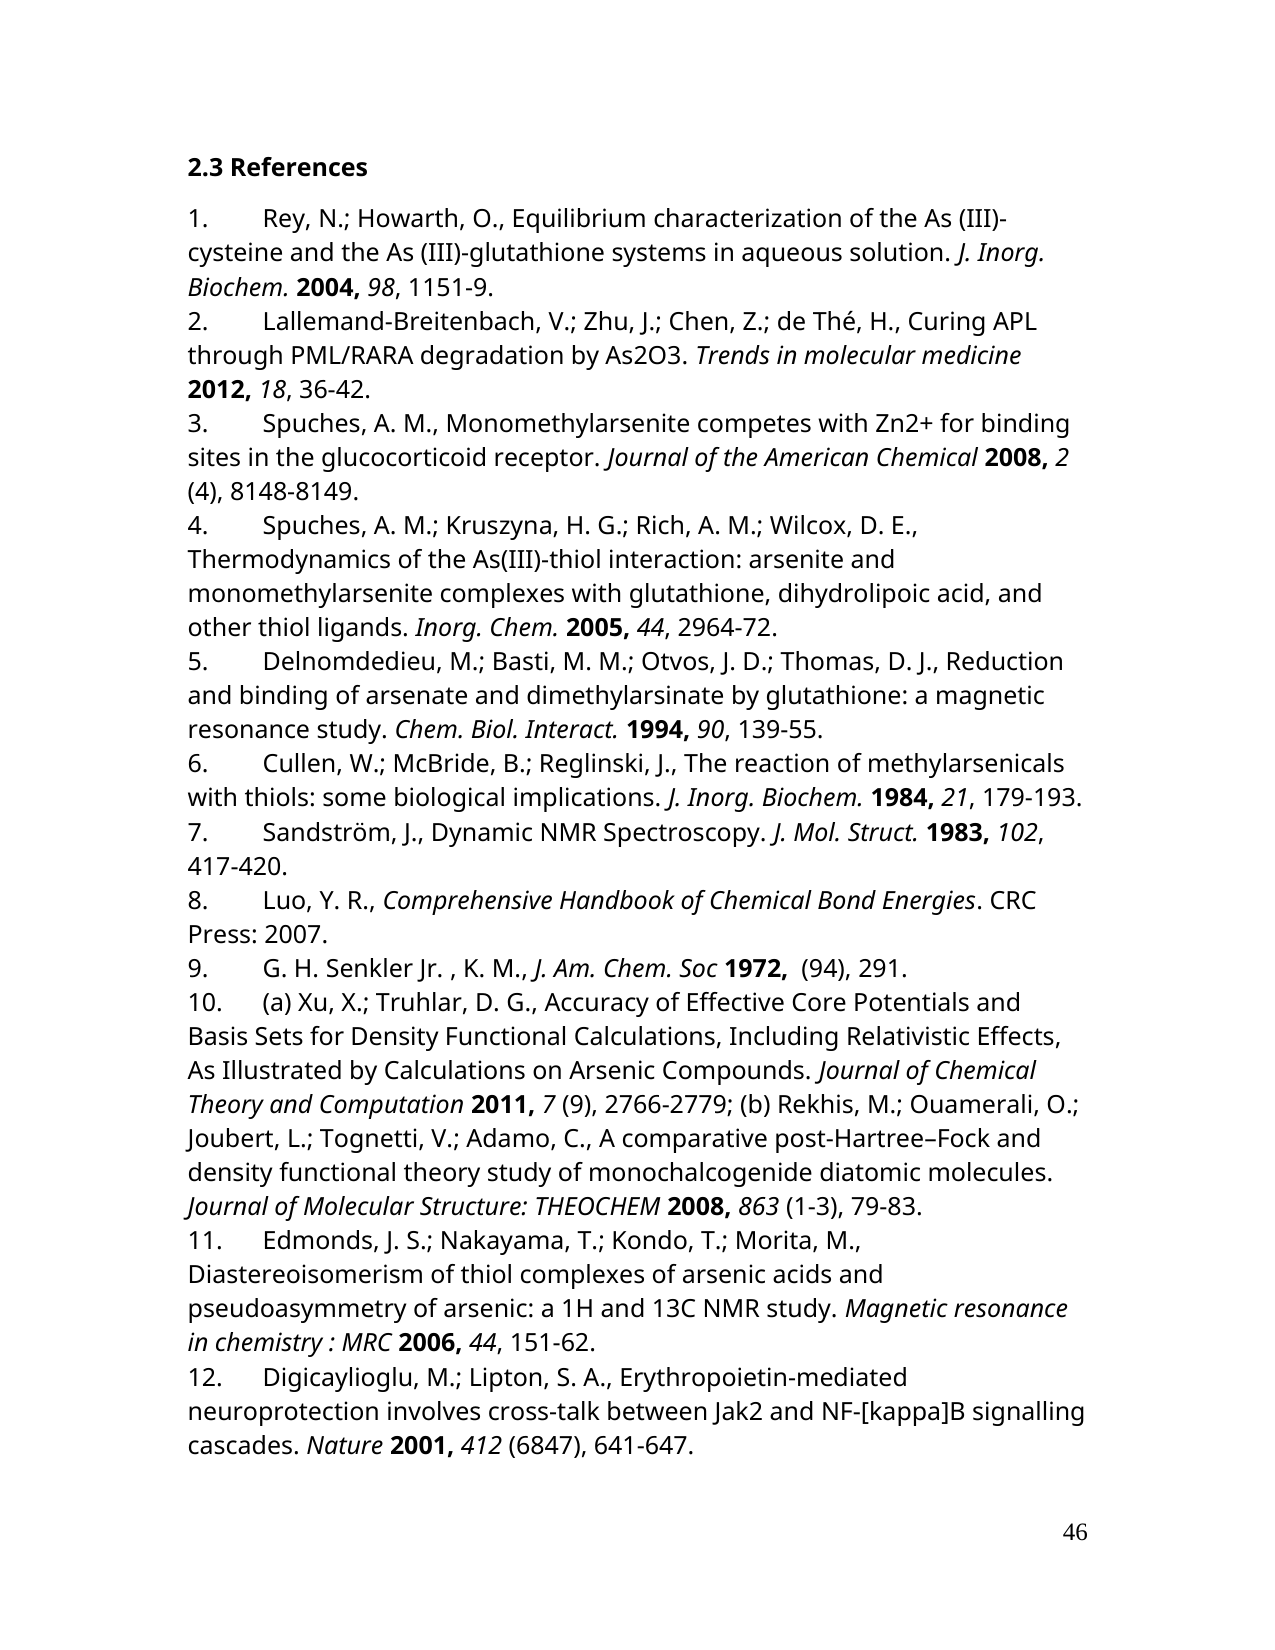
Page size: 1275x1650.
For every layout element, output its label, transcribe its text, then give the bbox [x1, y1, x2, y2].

text 5. Delnomdedieu, M.; Basti, M. M.; Otvos, J. D.; Thomas, D. J., Reduction and binding of arsenate and dimethylarsinate by glutathione: a magnetic resonance study. Chem. Biol. Interact. 1994, 90, 139-55. [187, 644, 1087, 746]
text 9. G. H. Senkler Jr. , K. M., J. Am. Chem. Soc 1972, (94), 291. [187, 950, 1087, 984]
text 2. Lallemand-Breitenbach, V.; Zhu, J.; Chen, Z.; de Thé, H., Curing APL through PML/RARA degradation by As2O3. Trends in molecular medicine 2012, 18, 36-42. [187, 303, 1087, 405]
text 3. Spuches, A. M., Monomethylarsenite competes with Zn2+ for binding sites in the glucocorticoid receptor. Journal of the American Chemical 2008, 2 (4), 8148-8149. [187, 405, 1087, 508]
subtitle 2.3 References [187, 150, 1087, 184]
text 12. Digicaylioglu, M.; Lipton, S. A., Erythropoietin-mediated neuroprotection involves cross-talk between Jak2 and NF-[kappa]B signalling cascades. Nature 2001, 412 (6847), 641-647. [187, 1359, 1087, 1461]
text 10. (a) Xu, X.; Truhlar, D. G., Accuracy of Effective Core Potentials and Basis Sets for Density Functional Calculations, Including Relativistic Effects, As Illustrated by Calculations on Arsenic Compounds. Journal of Chemical Theory and Computation 2011, 7 (9), 2766-2779; (b) Rekhis, M.; Ouamerali, O.; Joubert, L.; Tognetti, V.; Adamo, C., A comparative post-Hartree–Fock and density functional theory study of monochalcogenide diatomic molecules. Journal of Molecular Structure: THEOCHEM 2008, 863 (1-3), 79-83. [187, 984, 1087, 1223]
text 6. Cullen, W.; McBride, B.; Reglinski, J., The reaction of methylarsenicals with thiols: some biological implications. J. Inorg. Biochem. 1984, 21, 179-193. [187, 746, 1087, 814]
text 11. Edmonds, J. S.; Nakayama, T.; Kondo, T.; Morita, M., Diastereoisomerism of thiol complexes of arsenic acids and pseudoasymmetry of arsenic: a 1H and 13C NMR study. Magnetic resonance in chemistry : MRC 2006, 44, 151-62. [187, 1223, 1087, 1359]
text 1. Rey, N.; Howarth, O., Equilibrium characterization of the As (III)-cysteine and the As (III)-glutathione systems in aqueous solution. J. Inorg. Biochem. 2004, 98, 1151-9. [187, 201, 1087, 303]
text 8. Luo, Y. R., Comprehensive Handbook of Chemical Bond Energies. CRC Press: 2007. [187, 882, 1087, 950]
text 7. Sandström, J., Dynamic NMR Spectroscopy. J. Mol. Struct. 1983, 102, 417-420. [187, 814, 1087, 882]
text 4. Spuches, A. M.; Kruszyna, H. G.; Rich, A. M.; Wilcox, D. E., Thermodynamics of the As(III)-thiol interaction: arsenite and monomethylarsenite complexes with glutathione, dihydrolipoic acid, and other thiol ligands. Inorg. Chem. 2005, 44, 2964-72. [187, 508, 1087, 644]
